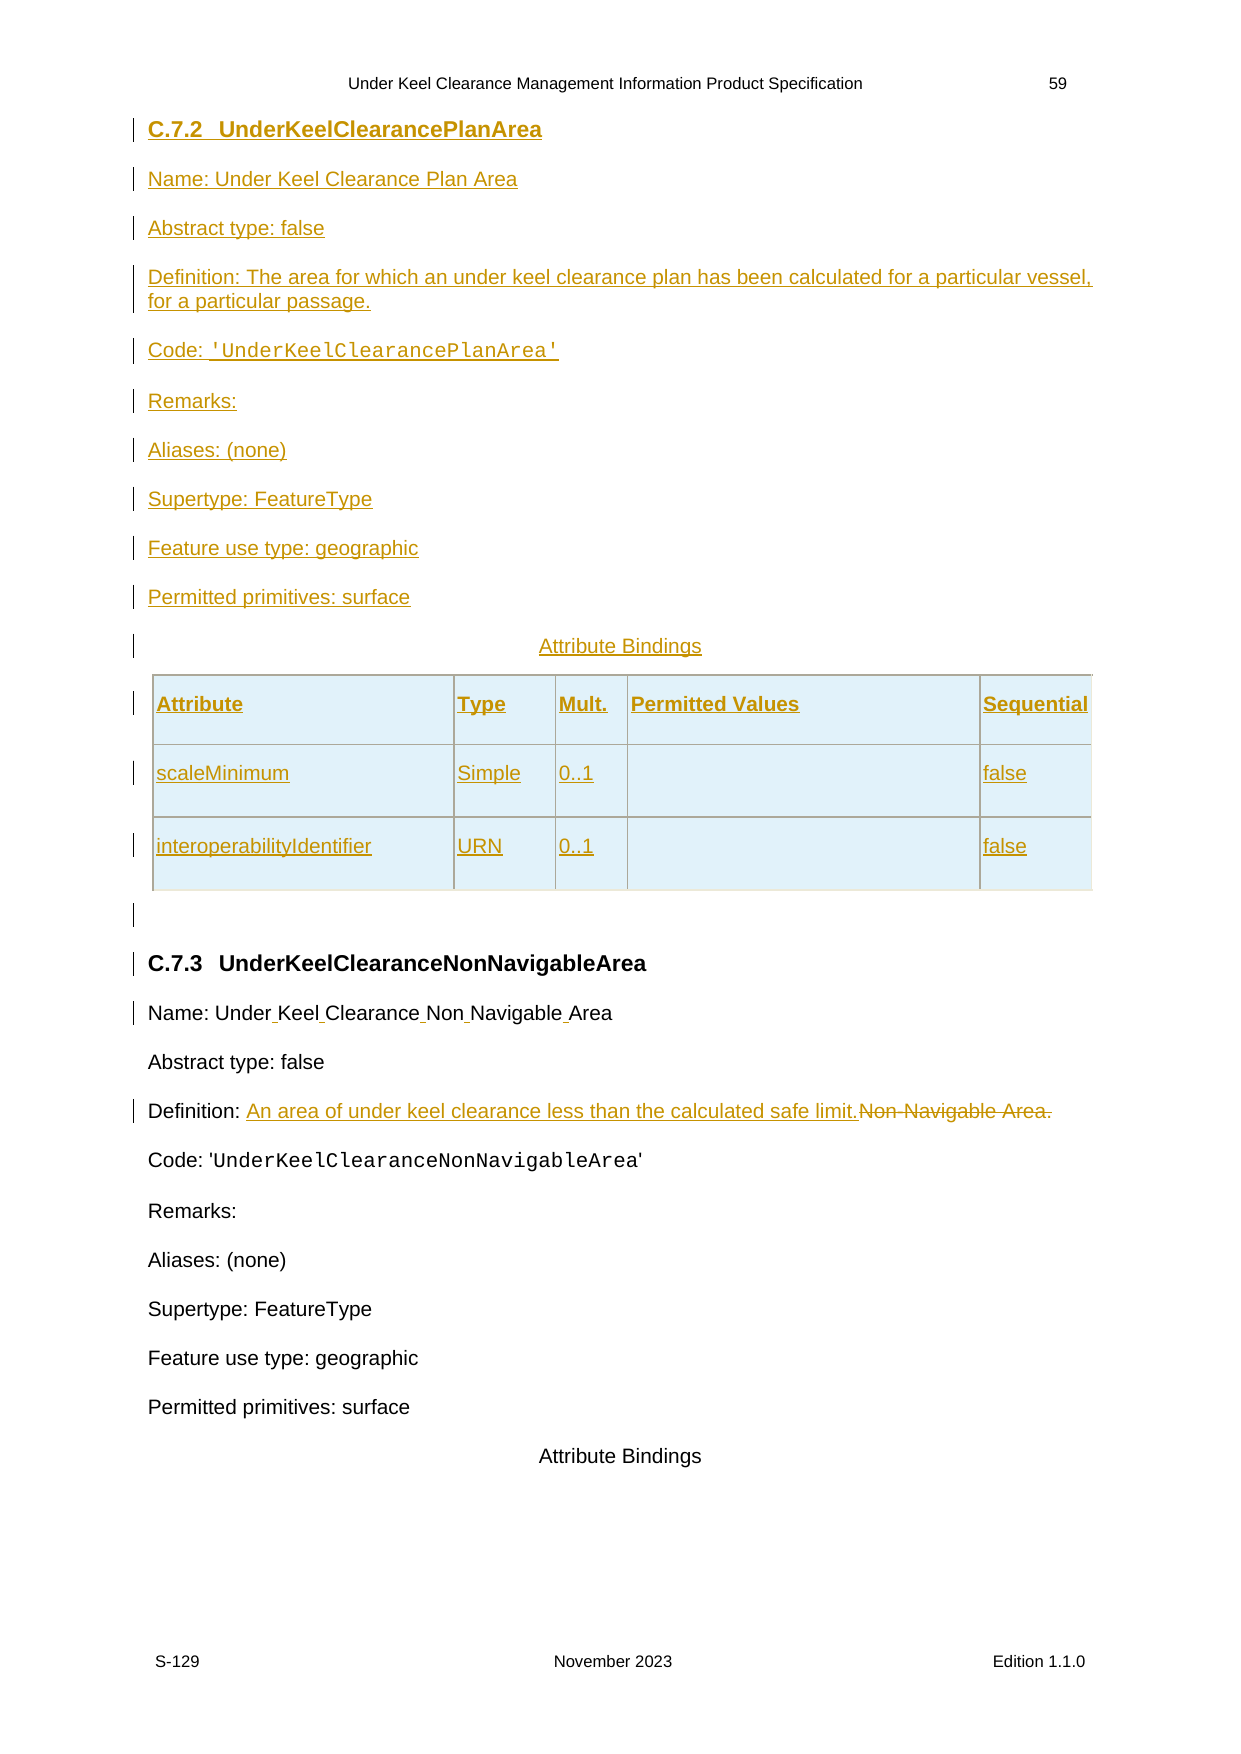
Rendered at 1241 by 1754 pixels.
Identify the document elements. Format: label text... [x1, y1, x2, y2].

text Attribute Bindings [148, 1443, 1092, 1467]
text Remarks: [148, 1199, 1092, 1223]
text Name: UnderKeelClearanceNonNavigableArea [148, 1001, 1092, 1025]
text Definition: [148, 1099, 1092, 1123]
text Feature use type: geographic [148, 1346, 1092, 1369]
text Permitted primitives: surface [148, 1394, 1092, 1418]
text Aliases: (none) [148, 1248, 1092, 1272]
text Code: 'UnderKeelClearanceNonNavigableArea' [148, 1148, 1092, 1174]
text Abstract type: false [148, 1050, 1092, 1074]
text Supertype: FeatureType [148, 1297, 1092, 1321]
subtitle UnderKeelClearanceNonNavigableArea [148, 952, 1092, 976]
